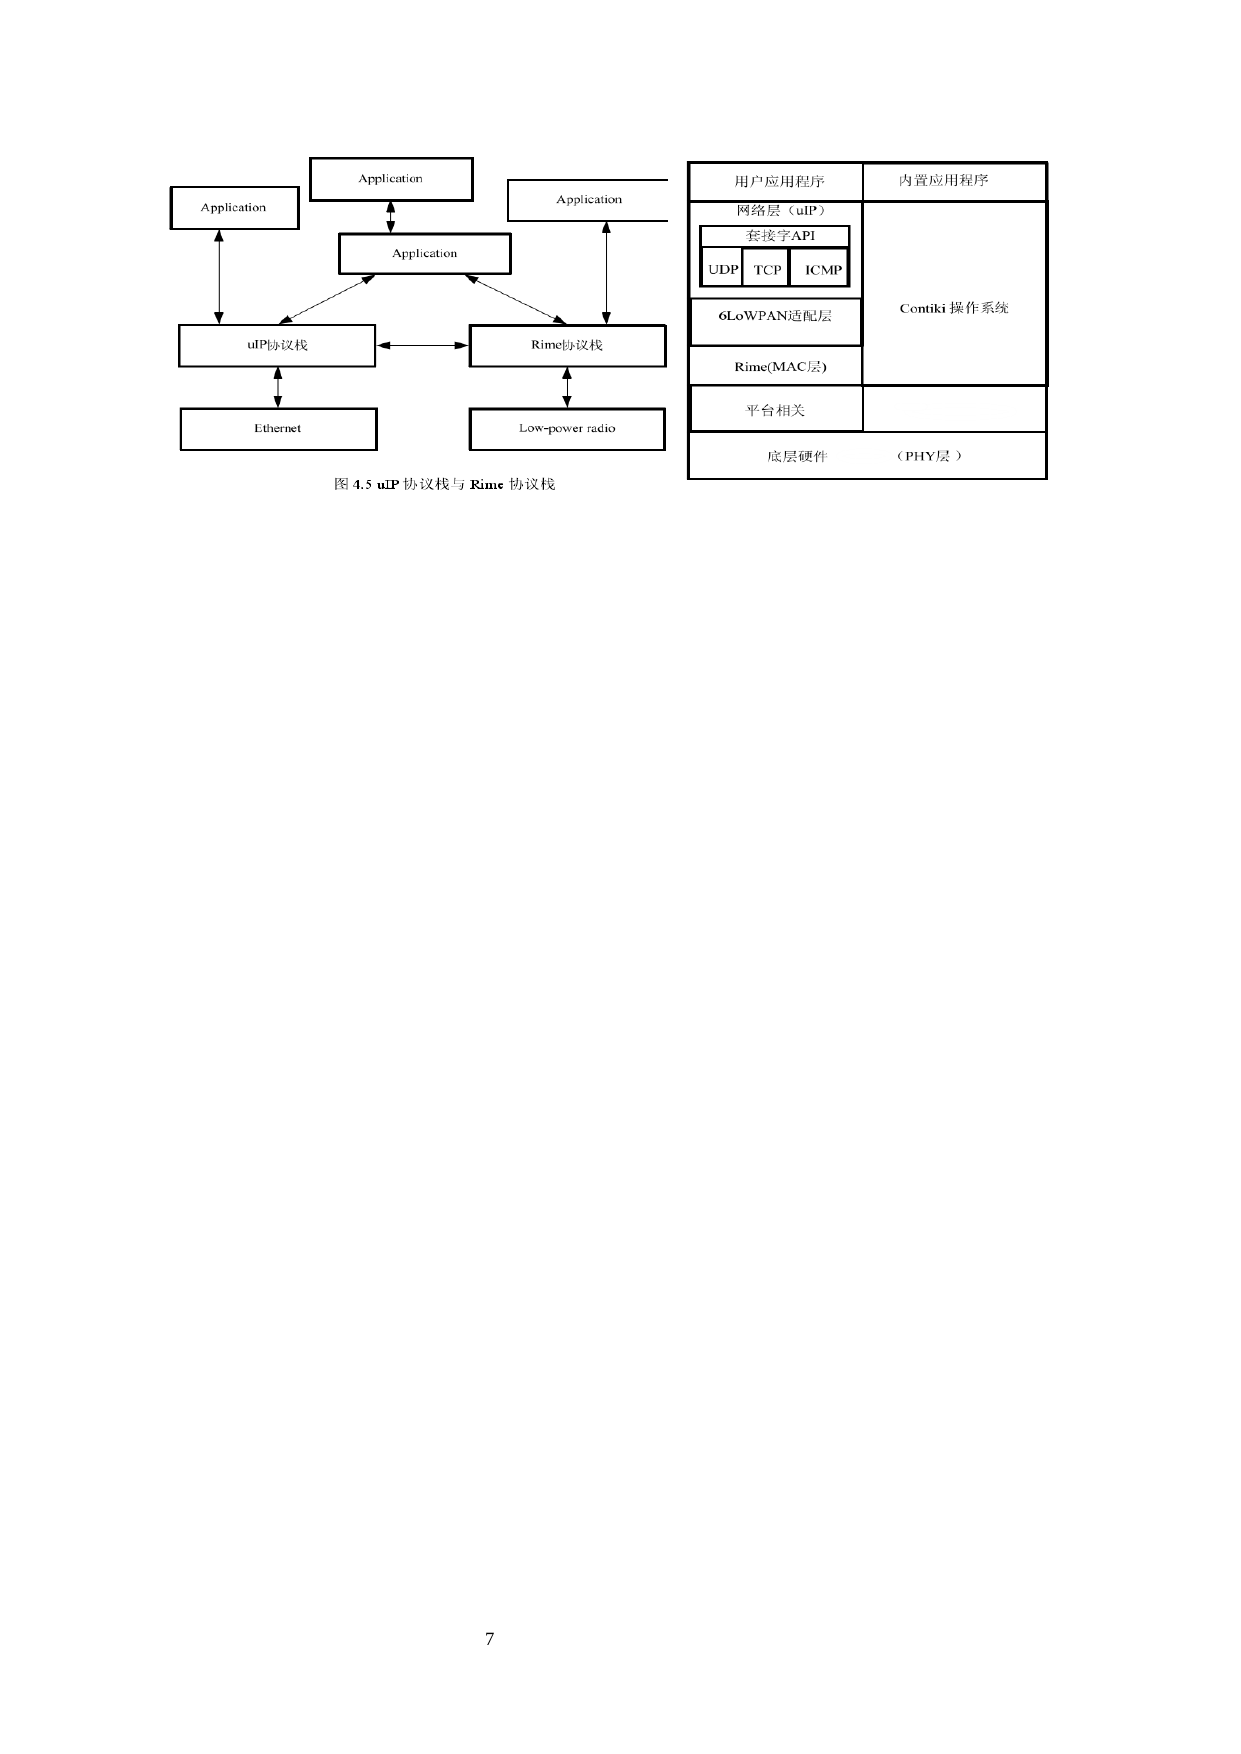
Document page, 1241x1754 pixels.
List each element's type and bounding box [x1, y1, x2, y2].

picture [686, 161, 1049, 480]
picture [167, 148, 668, 492]
